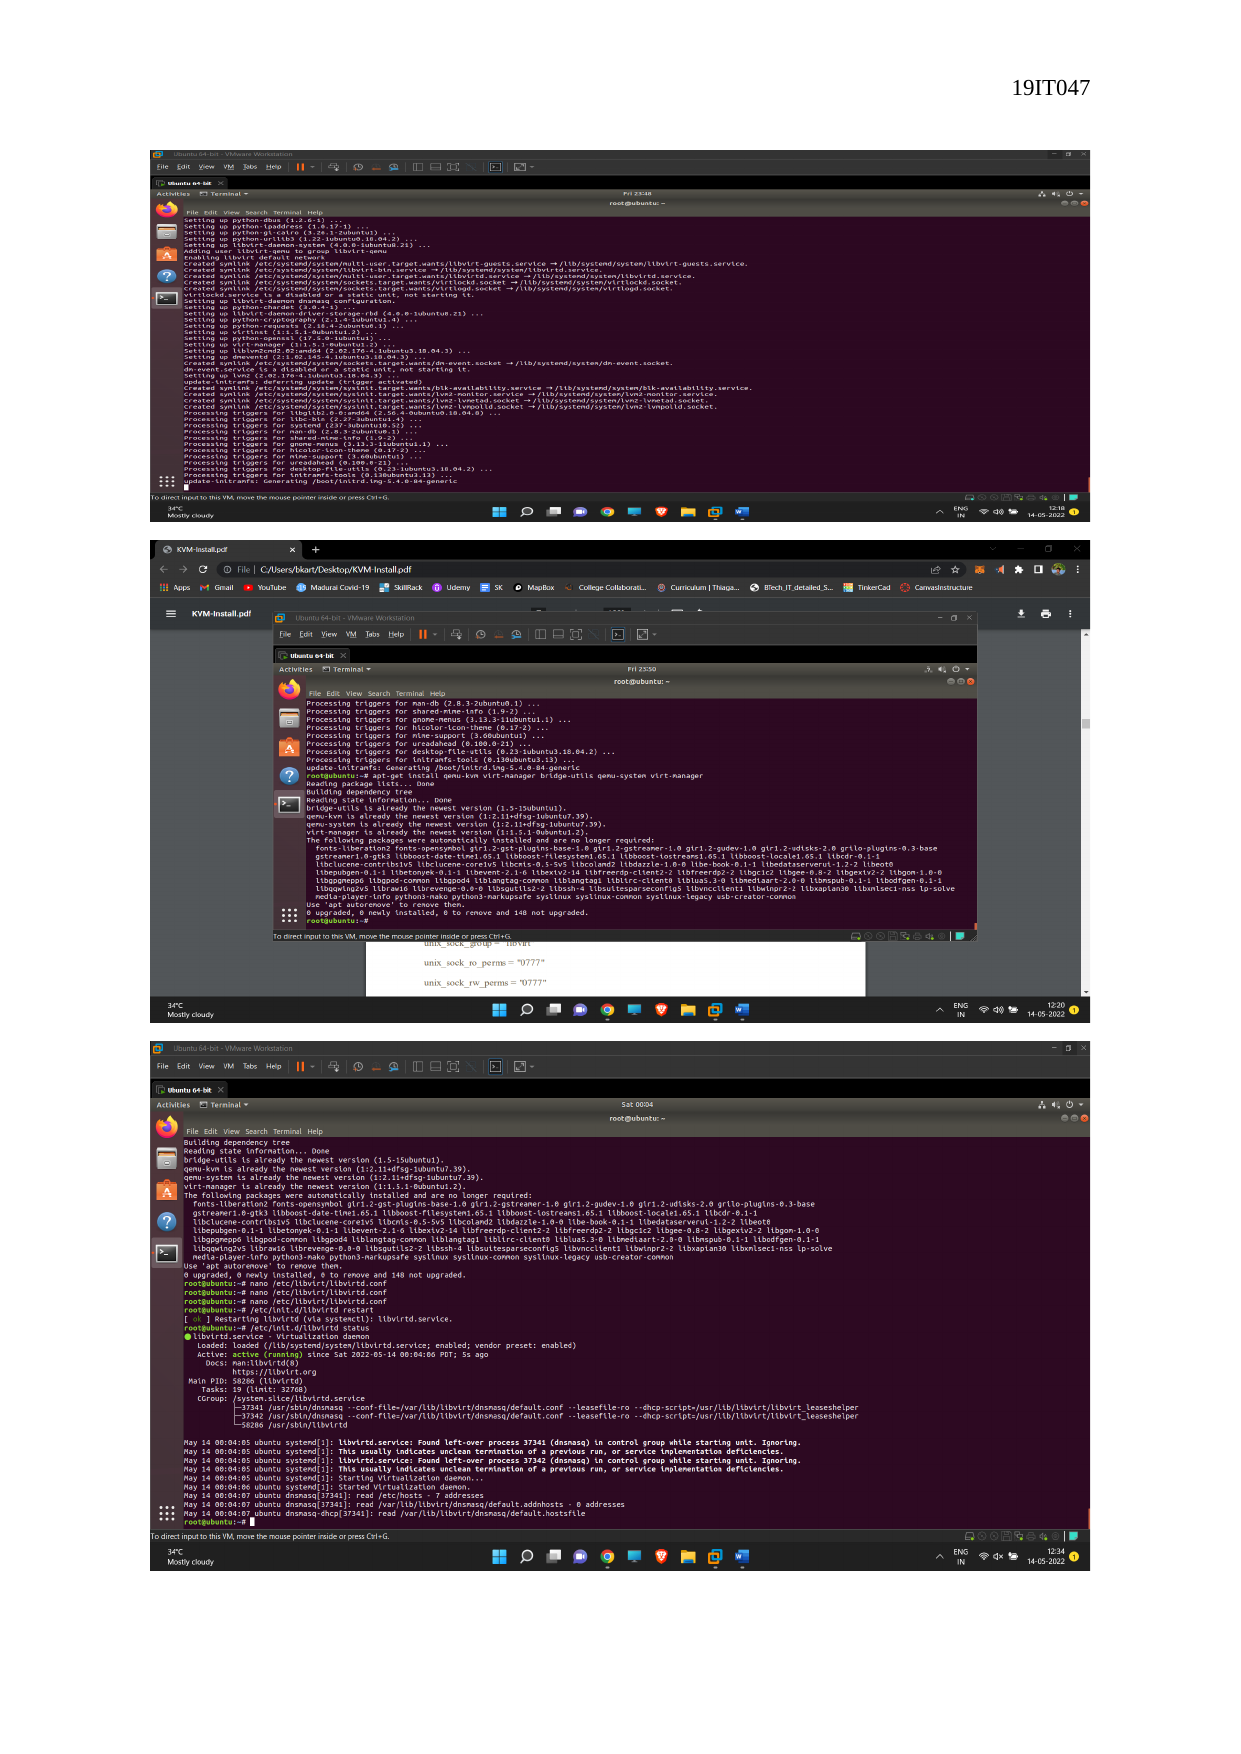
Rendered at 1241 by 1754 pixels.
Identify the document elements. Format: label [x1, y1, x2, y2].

picture [150, 150, 1091, 522]
picture [150, 540, 1091, 1023]
picture [150, 1041, 1091, 1571]
